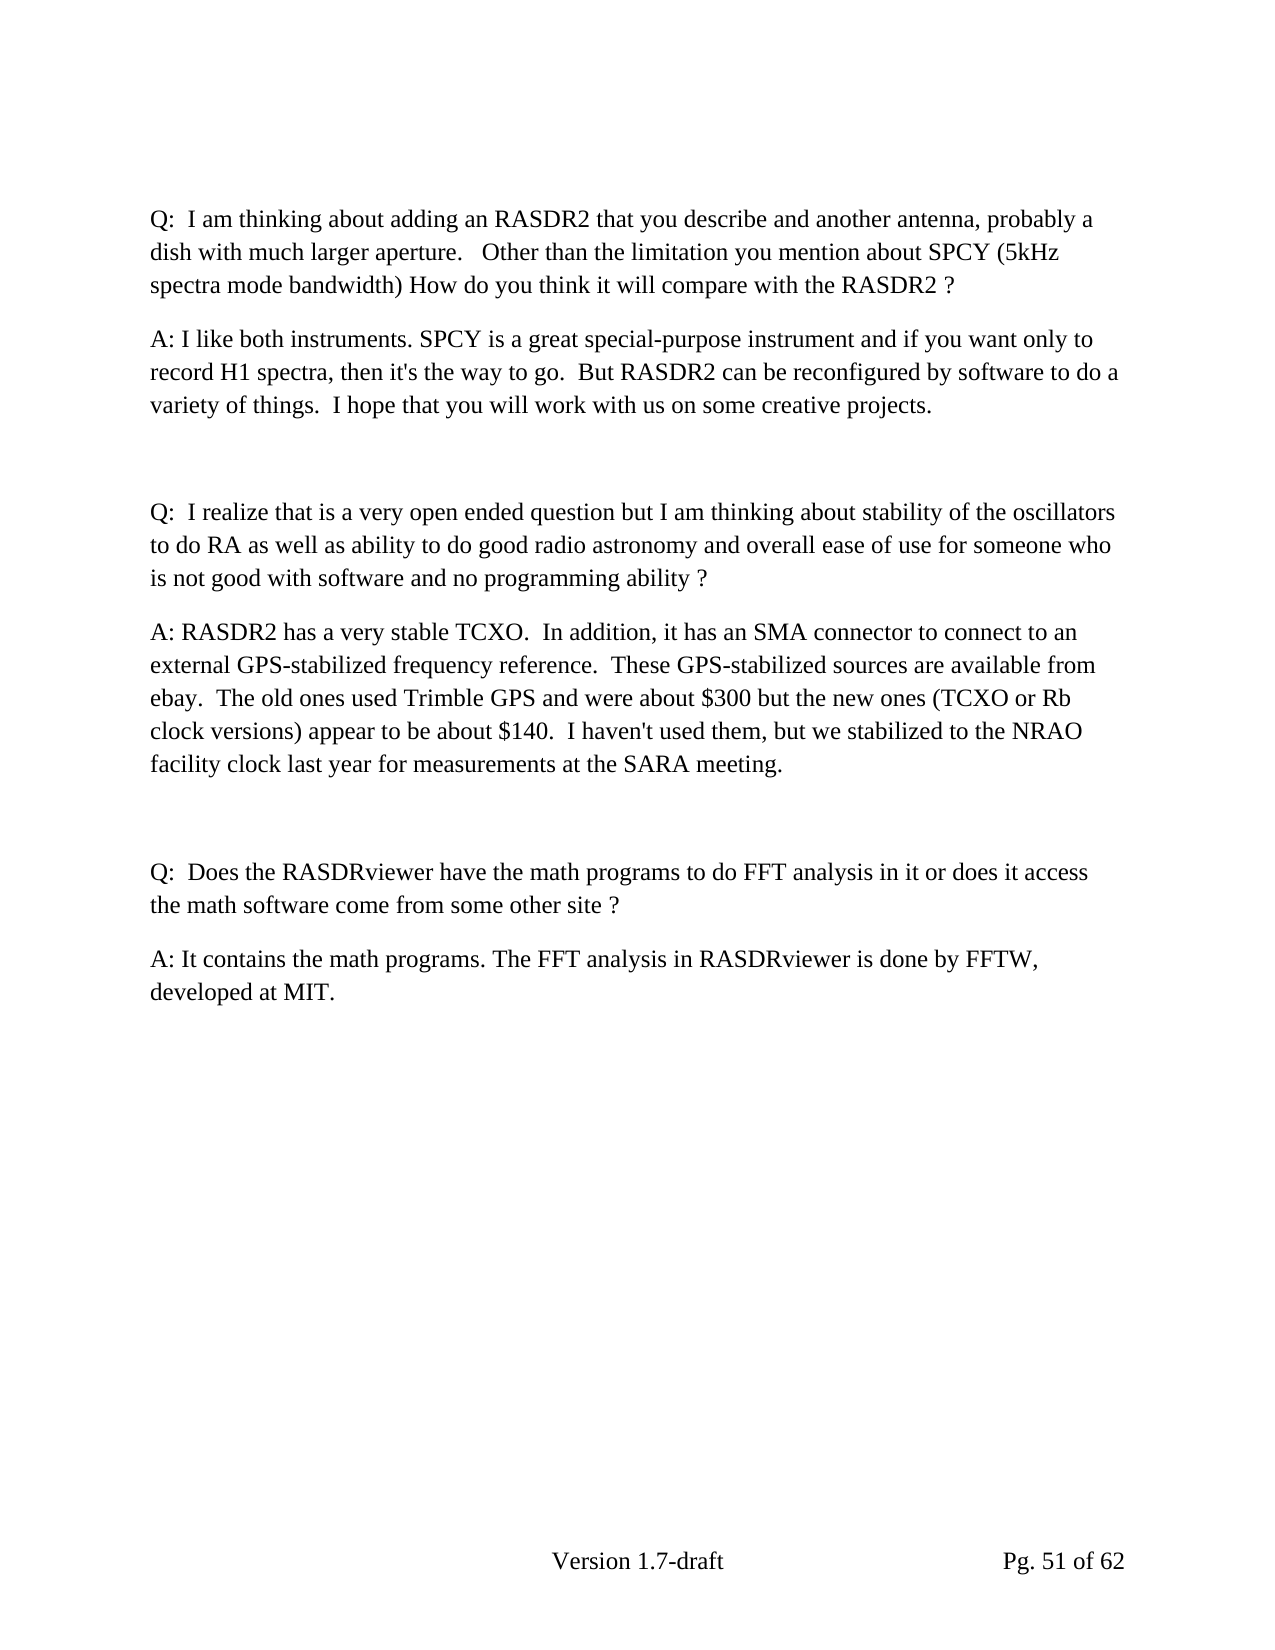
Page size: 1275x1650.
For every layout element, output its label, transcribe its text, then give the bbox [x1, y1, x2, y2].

text A: I like both instruments. SPCY is a great special-purpose instrument and if you want only to record H1 spectra, then it's the way to go. But RASDR2 can be reconfigured by software to do a variety of things. I hope that you will work with us on some creative projects. [150, 324, 1125, 418]
text A: RASDR2 has a very stable TCXO. In addition, it has an SMA connector to connect to an external GPS-stabilized frequency reference. These GPS-stabilized sources are available from ebay. The old ones used Trimble GPS and were about $300 but the new ones (TCXO or Rb clock versions) appear to be about $140. I haven't used them, but we stabilized to the NRAO facility clock last year for measurements at the SARA meeting. [150, 617, 1125, 778]
text Q: Does the RASDRviewer have the math programs to do FFT analysis in it or does it access the math software come from some other site ? [150, 857, 1125, 919]
text Q: I realize that is a very open ended question but I am thinking about stability of the oscillators to do RA as well as ability to do good radio astronomy and overall ease of use for someone who is not good with software and no programming ability ? [150, 497, 1125, 592]
text Q: I am thinking about adding an RASDR2 that you describe and another antenna, probably a dish with much larger aperture. Other than the limitation you mention about SPCY (5kHz spectra mode bandwidth) How do you think it will compare with the RASDR2 ? [150, 204, 1125, 299]
text A: It contains the math programs. The FFT analysis in RASDRviewer is done by FFTW, developed at MIT. [150, 944, 1125, 1006]
